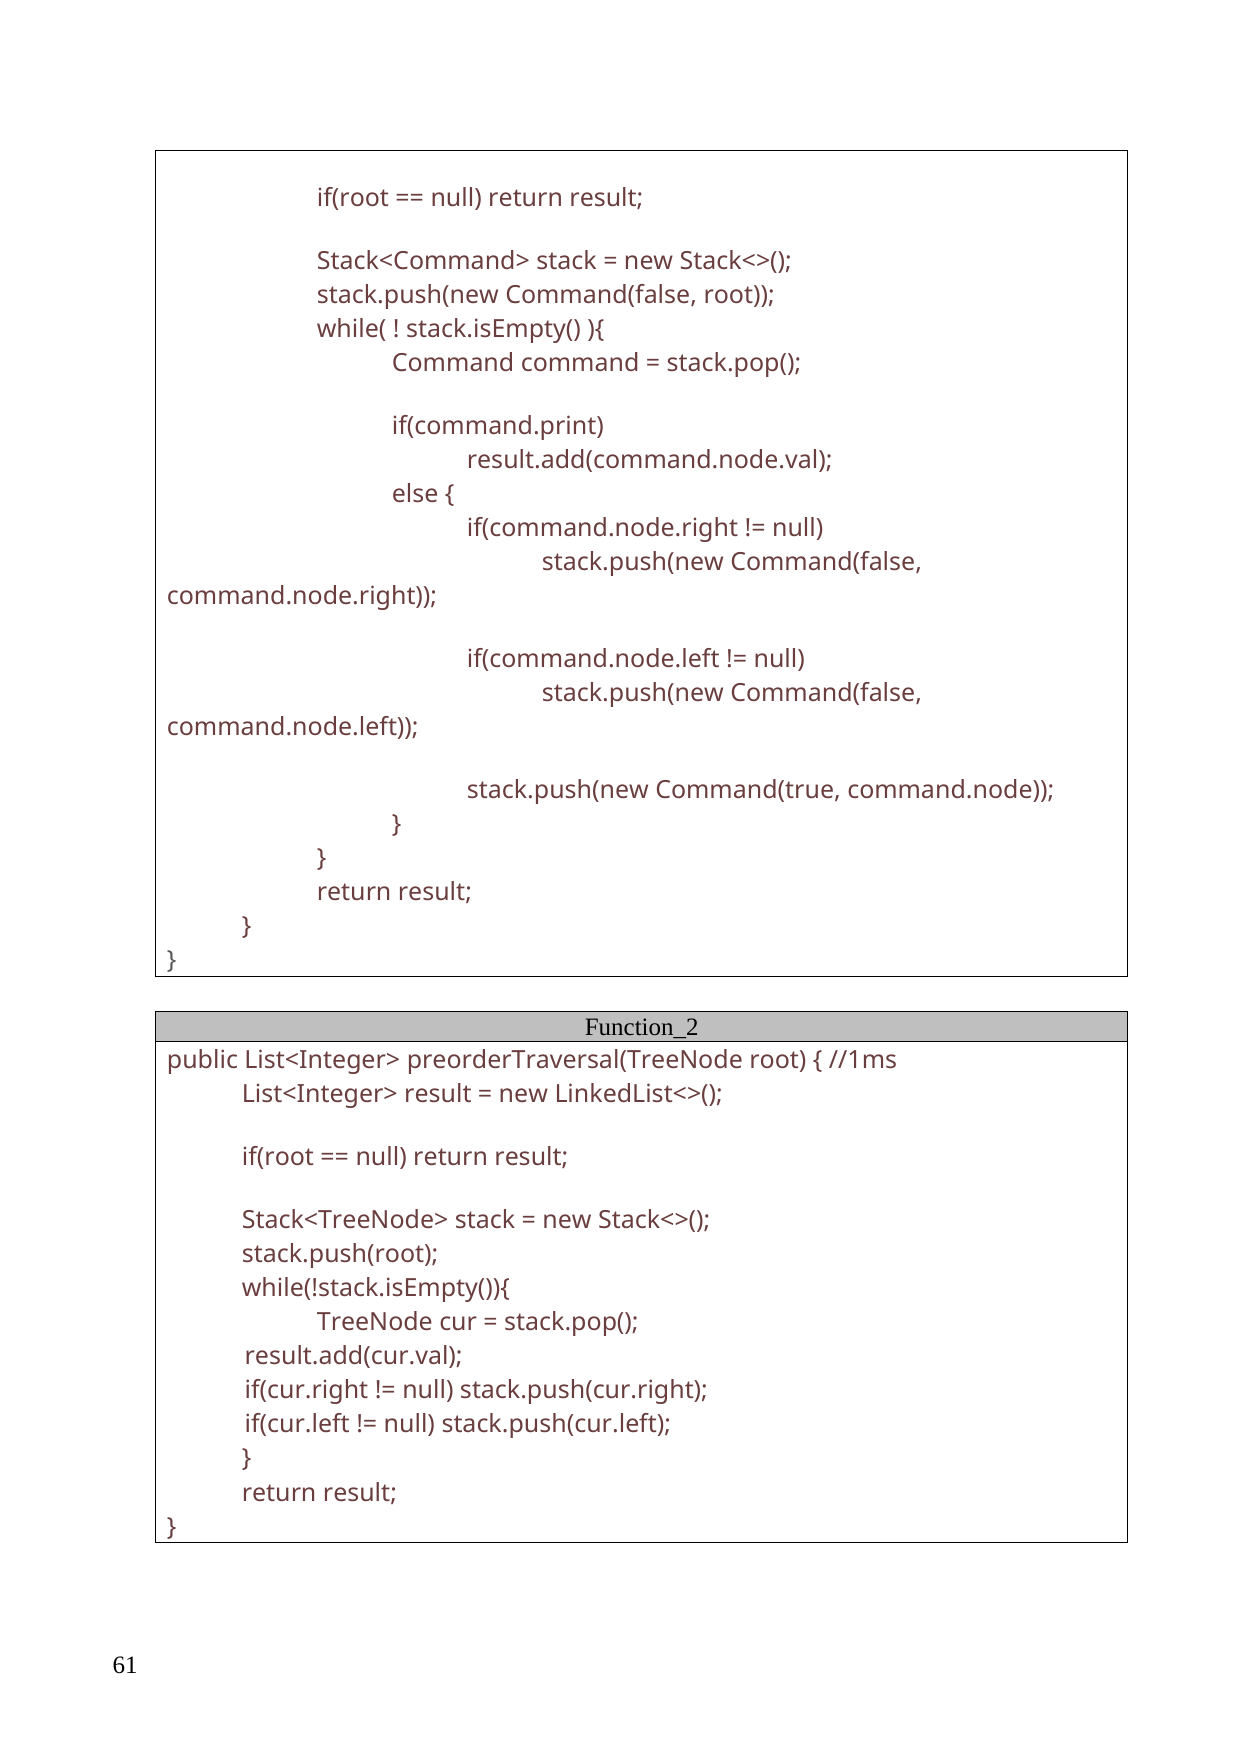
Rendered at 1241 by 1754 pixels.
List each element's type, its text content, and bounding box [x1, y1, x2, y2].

table_header Function_2 [156, 1012, 1127, 1041]
table_cell public List<Integer> preorderTraversal(TreeNode root) { //1ms List<Integer> result = new LinkedList<>(); if(root == null) return result; Stack<TreeNode> stack = new Stack<>(); stack.push(root); while(!stack.isEmpty()){ TreeNode cur = stack.pop(); result.add(cur.val); if(cur.right != null) stack.push(cur.right); if(cur.left != null) stack.push(cur.left); } return result; } [156, 1042, 1127, 1542]
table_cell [156, 151, 1127, 976]
